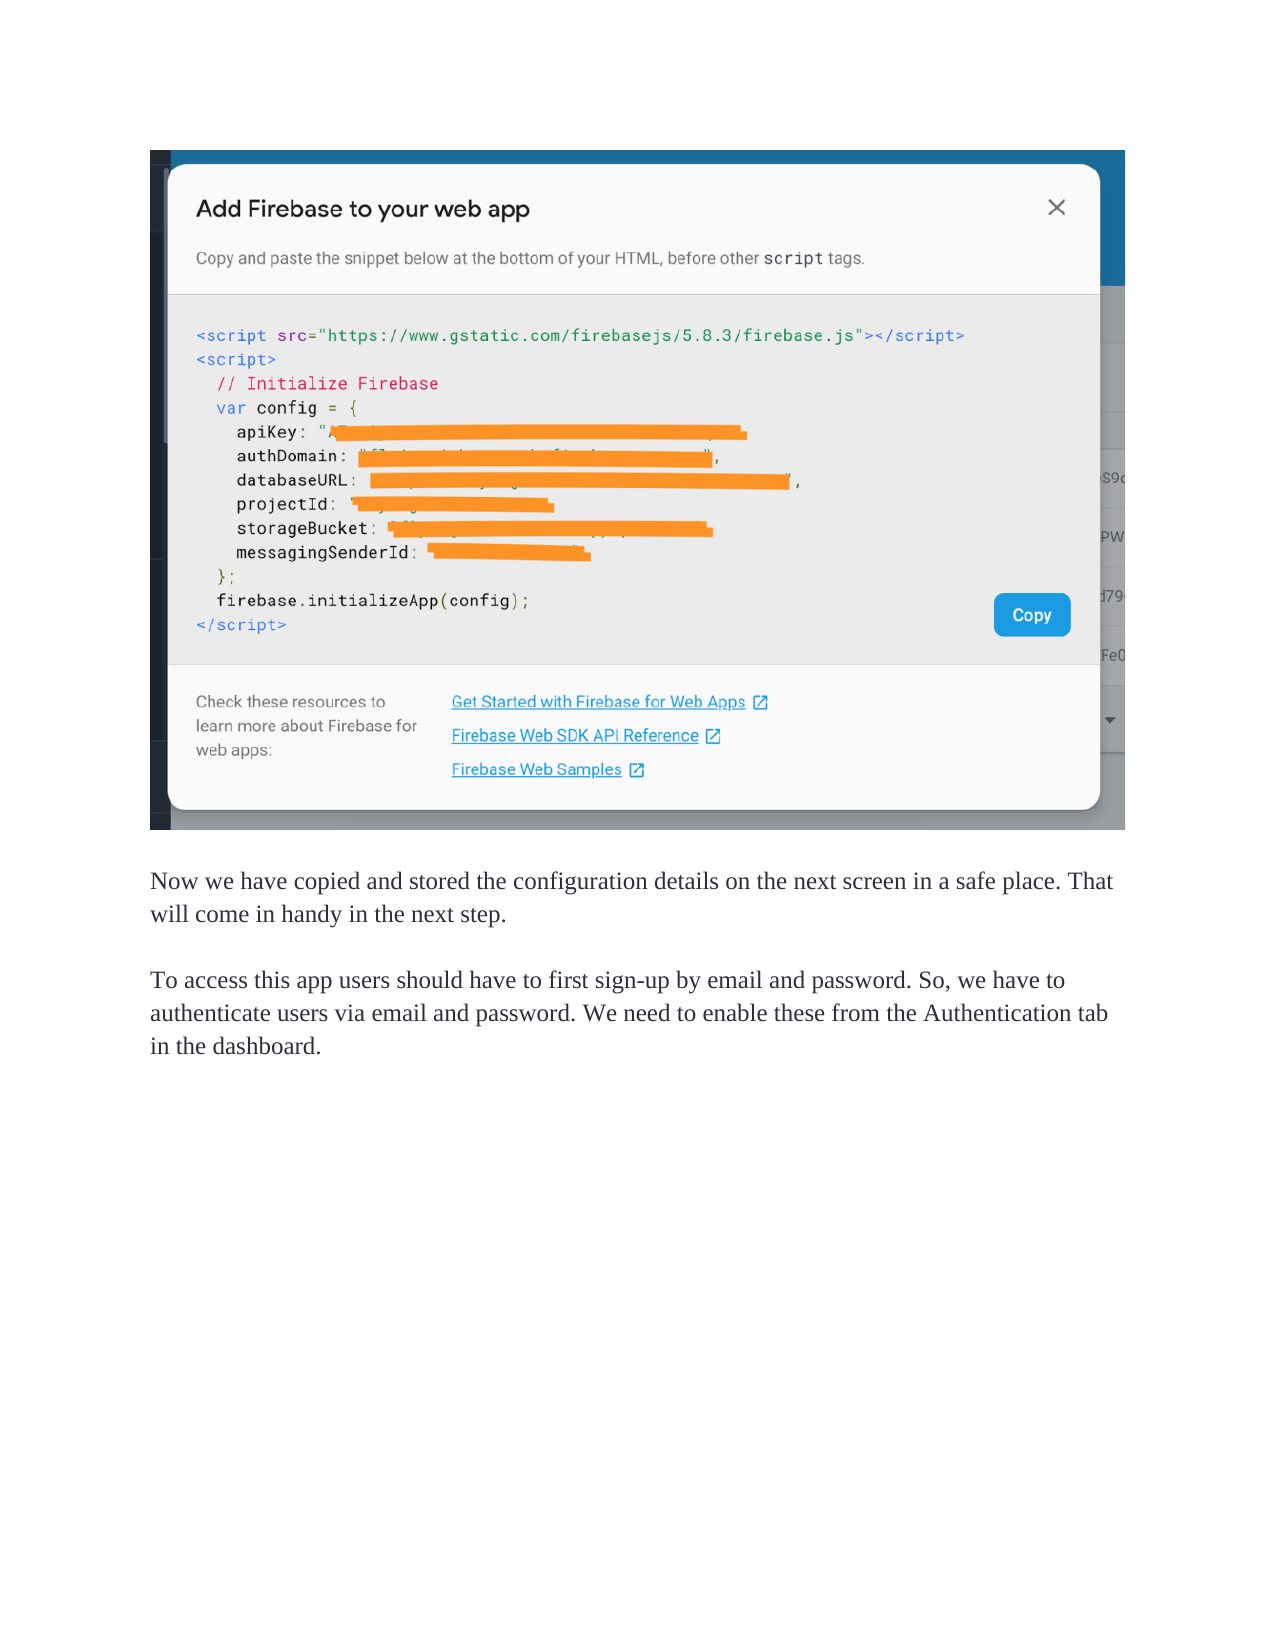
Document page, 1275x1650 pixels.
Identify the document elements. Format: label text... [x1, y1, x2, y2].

picture [150, 150, 1125, 830]
text To access this app users should have to first sign-up by email and password. So, we have to authenticate users via email and password. We need to enable these from the Authentication tab in the dashboard. [150, 965, 1125, 1060]
text Now we have copied and stored the configuration details on the next screen in a safe place. That will come in handy in the next step. [150, 866, 1125, 928]
